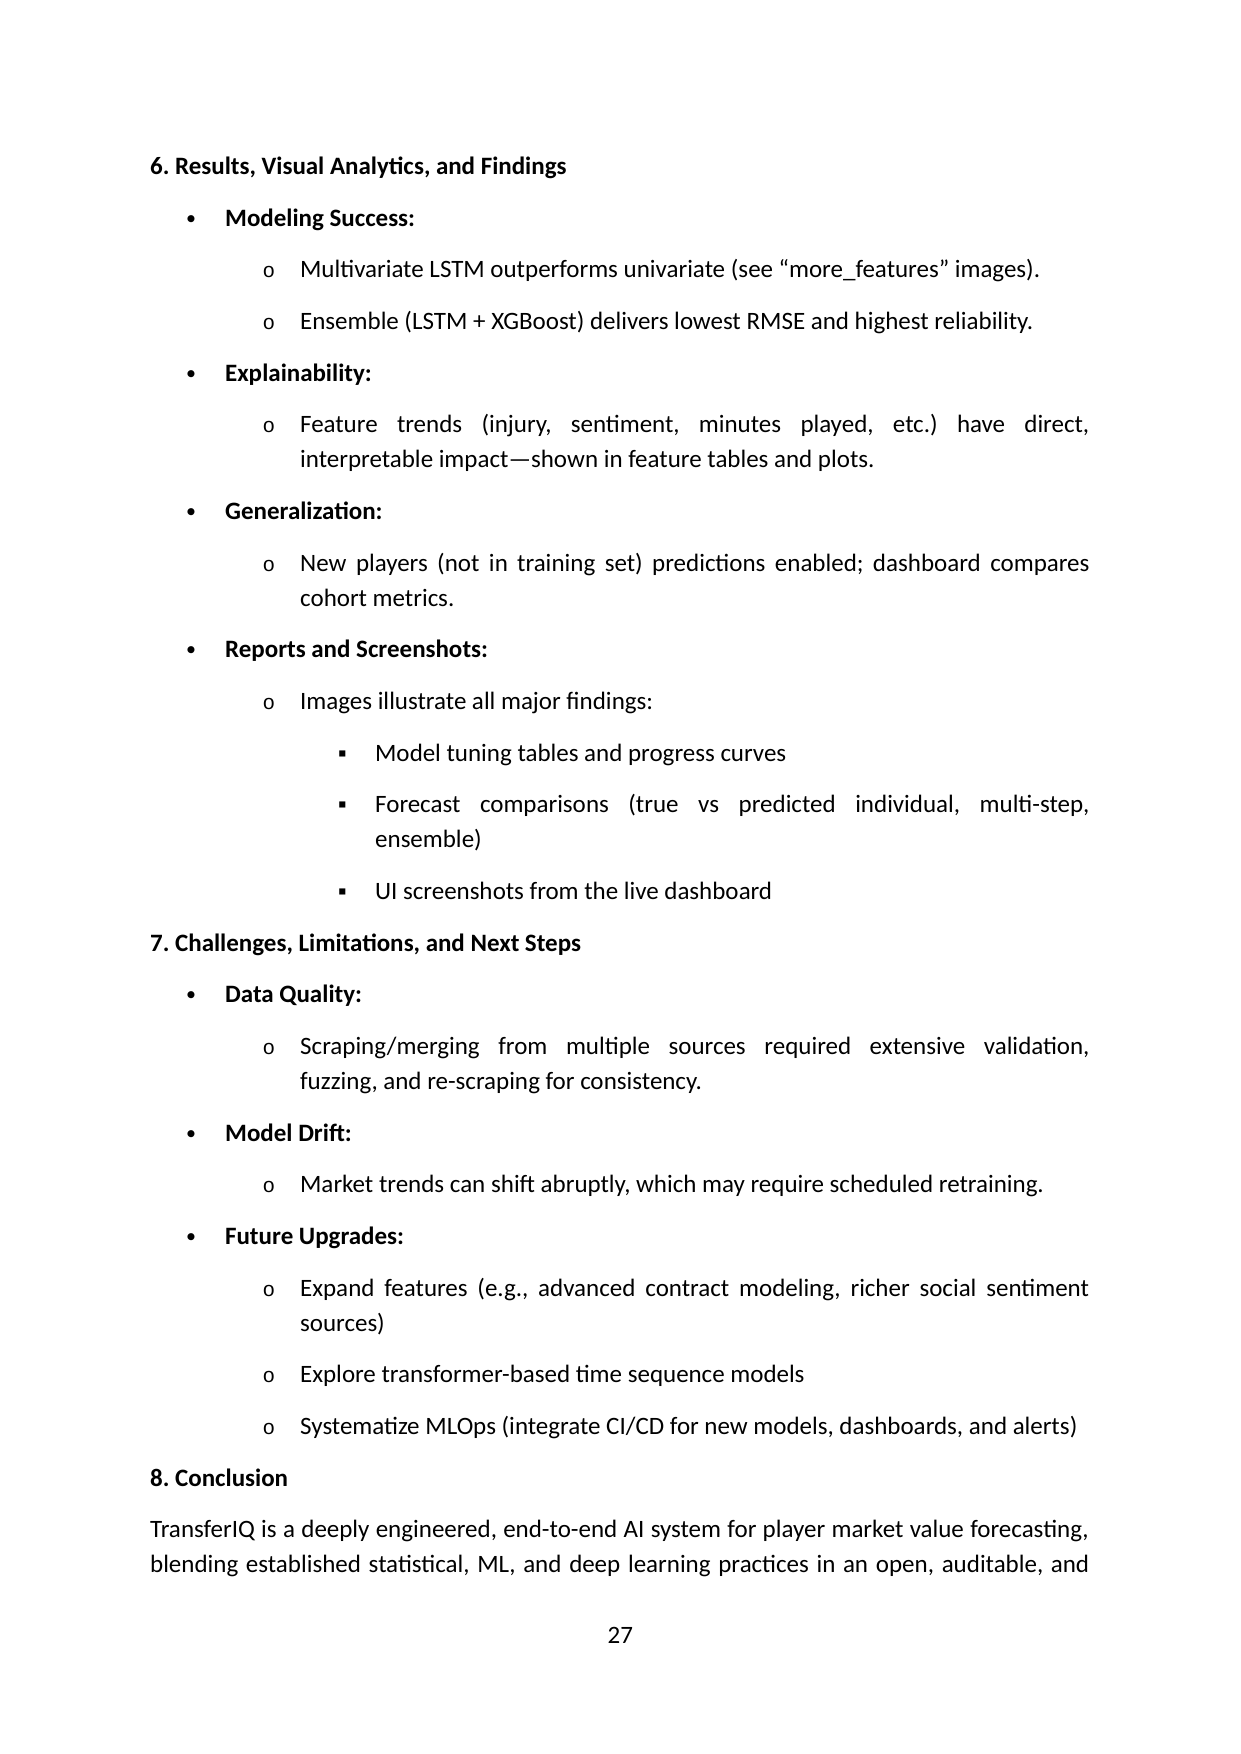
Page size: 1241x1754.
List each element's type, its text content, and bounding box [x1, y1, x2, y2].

list Forecast comparisons (true vs predicted individual, multi-step, ensemble) [337, 788, 1090, 854]
list Scraping/merging from multiple sources required extensive validation, fuzzing, and re-scraping for consistency. [262, 1030, 1090, 1096]
list Systematize MLOps (integrate CI/CD for new models, dashboards, and alerts) [262, 1410, 1090, 1441]
list Multivariate LSTM outperforms univariate (see “more_features” images). [262, 253, 1090, 284]
list Generalization: [187, 495, 1090, 526]
list Modeling Success: [187, 202, 1090, 232]
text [150, 1513, 1090, 1579]
text 7. Challenges, Limitations, and Next Steps [150, 927, 1090, 957]
list Explainability: [187, 357, 1090, 387]
text 8. Conclusion [150, 1462, 1090, 1492]
text 6. Results, Visual Analytics, and Findings [150, 150, 1090, 181]
list UI screenshots from the live dashboard [337, 875, 1090, 906]
list Feature trends (injury, sentiment, minutes played, etc.) have direct, interpretable impact—shown in feature tables and plots. [262, 408, 1090, 474]
list Model tuning tables and progress curves [337, 737, 1090, 767]
list Reports and Screenshots: [187, 633, 1090, 664]
list Expand features (e.g., advanced contract modeling, richer social sentiment sources) [262, 1272, 1090, 1337]
list Data Quality: [187, 978, 1090, 1009]
list Explore transformer-based time sequence models [262, 1358, 1090, 1389]
list Market trends can shift abruptly, which may require scheduled retraining. [262, 1168, 1090, 1199]
list New players (not in training set) predictions enabled; dashboard compares cohort metrics. [262, 547, 1090, 612]
list Future Upgrades: [187, 1220, 1090, 1251]
list Model Drift: [187, 1117, 1090, 1147]
list Images illustrate all major findings: [262, 685, 1090, 716]
list Ensemble (LSTM + XGBoost) delivers lowest RMSE and highest reliability. [262, 305, 1090, 336]
